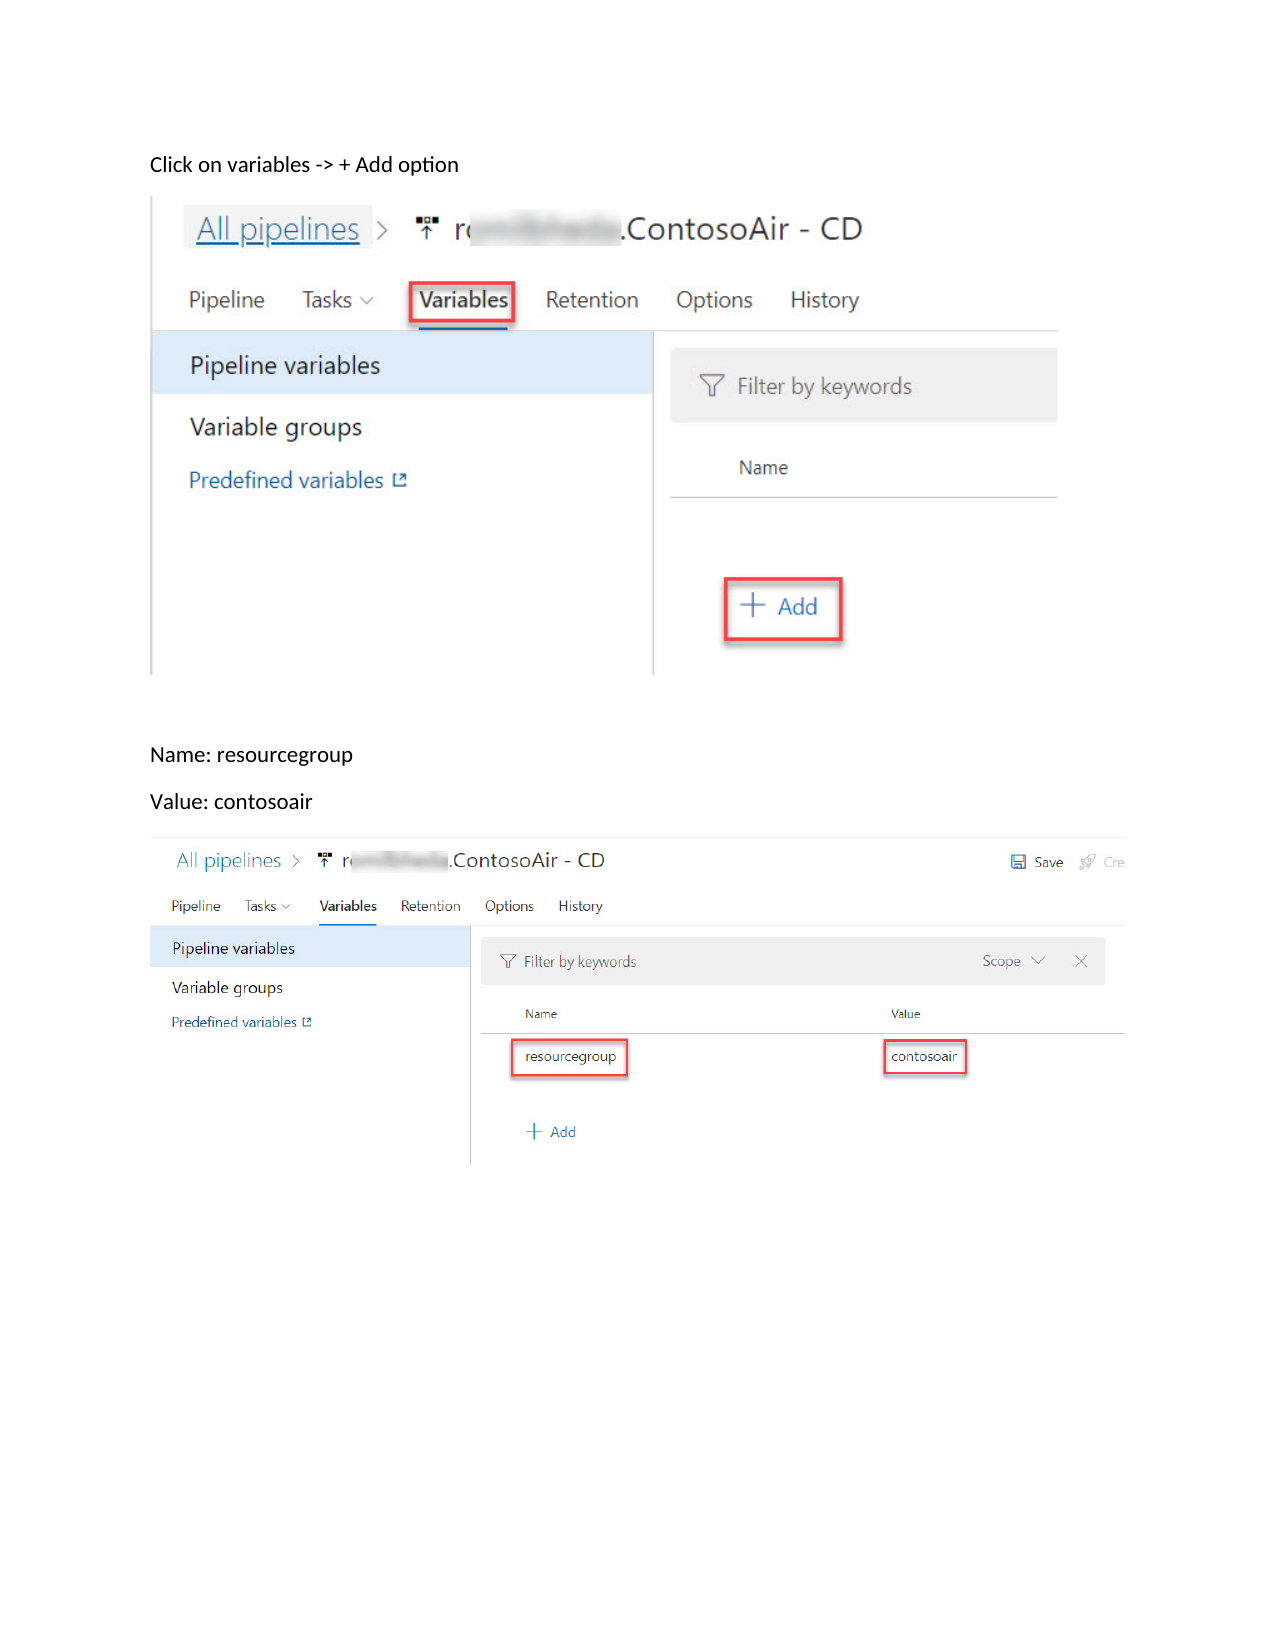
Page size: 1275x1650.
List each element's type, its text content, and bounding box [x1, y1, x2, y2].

text Value: contosoair [150, 787, 1125, 815]
picture [150, 833, 1125, 1165]
text Click on variables -> + Add option [150, 150, 1125, 178]
picture [150, 196, 1058, 675]
text Name: resourcegroup [150, 740, 1125, 768]
